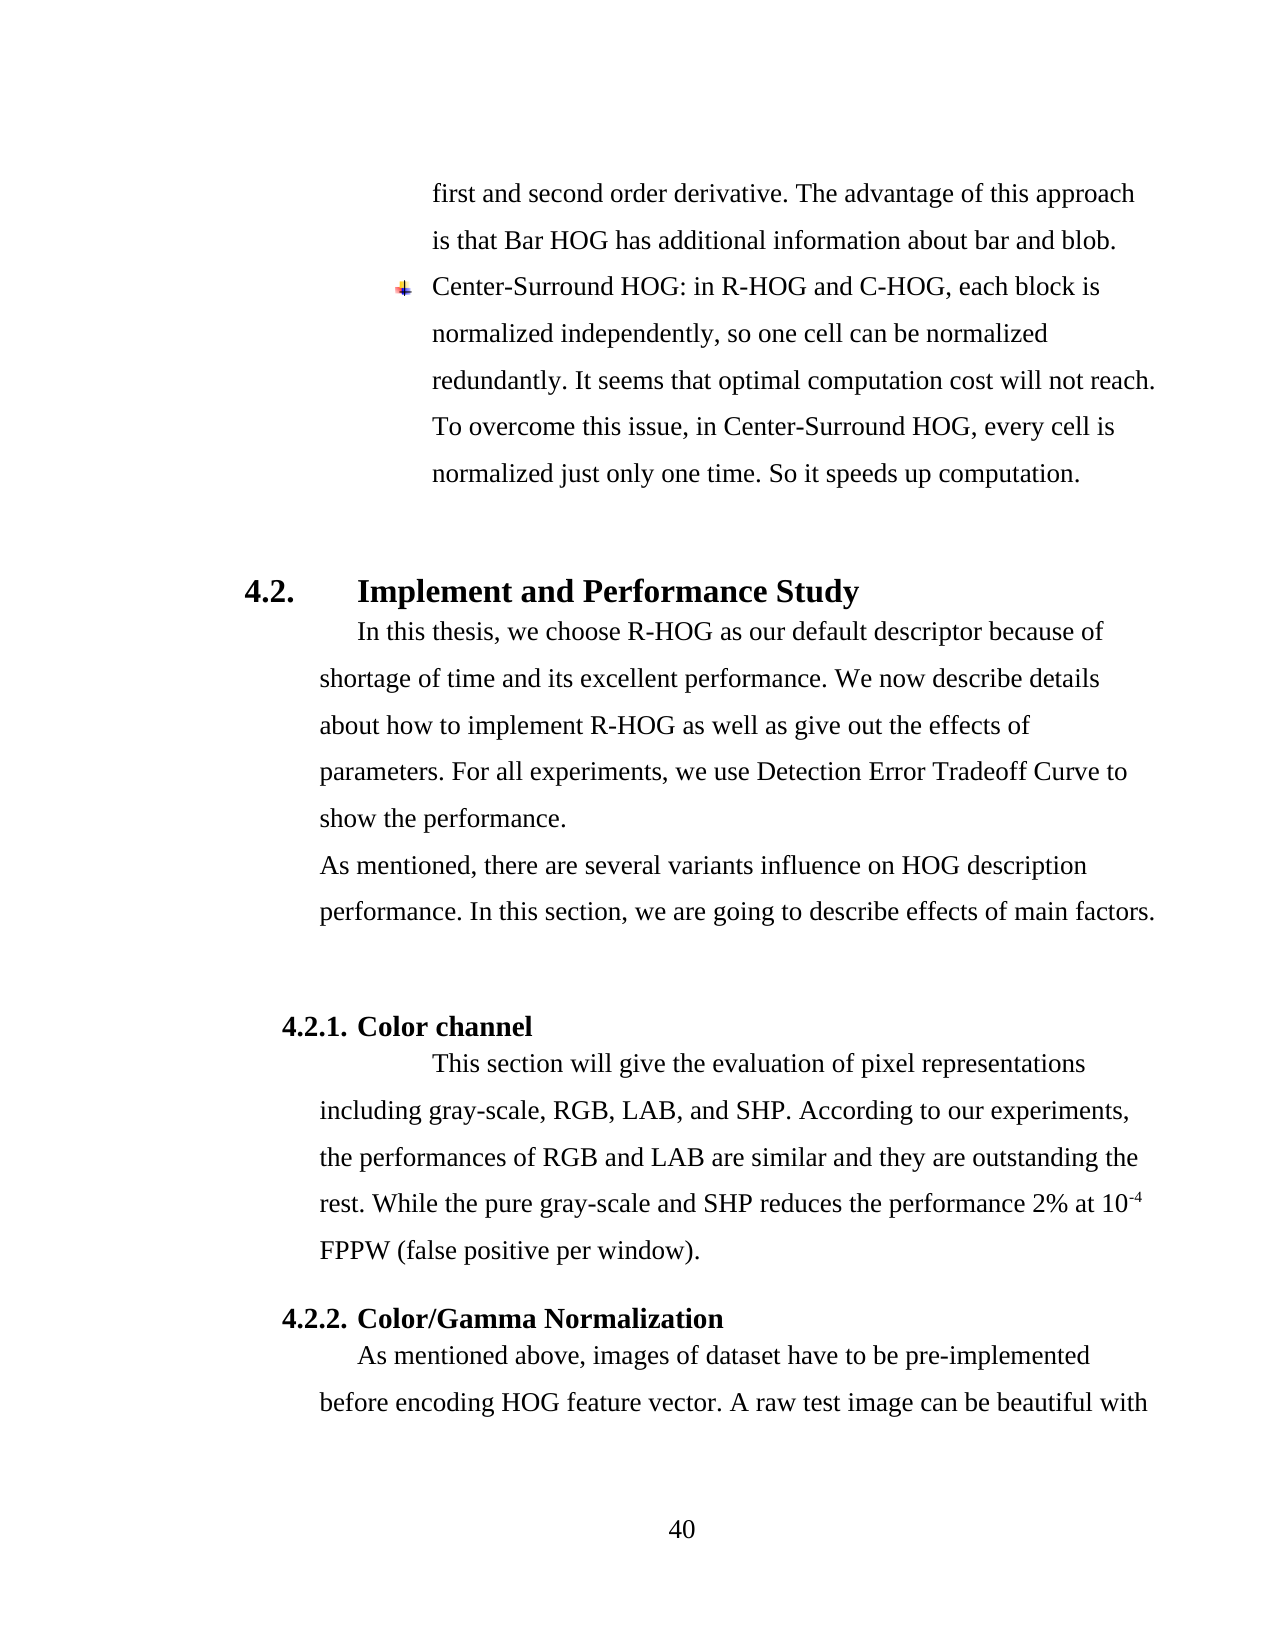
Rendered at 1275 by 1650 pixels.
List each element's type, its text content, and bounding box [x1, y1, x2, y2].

list Center-Surround HOG: in R-HOG and C-HOG, each block is normalized independently, so one cell can be normalized redundantly. It seems that optimal computation cost will not reach. To overcome this issue, in Center-Surround HOG, every cell is normalized just only one time. So it speeds up computation. [394, 271, 1157, 488]
text Implement and Performance Study [244, 571, 1157, 610]
list As mentioned, there are several variants influence on HOG description performance. In this section, we are going to describe effects of main factors. [319, 849, 1157, 927]
subtitle Color channel [282, 1009, 1157, 1043]
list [319, 1339, 1157, 1417]
picture [395, 279, 412, 296]
list This section will give the evaluation of pixel representations including gray-scale, RGB, LAB, and SHP. According to our experiments, the performances of RGB and LAB are similar and they are outstanding the rest. While the pure gray-scale and SHP reduces the performance 2% at 10-4 FPPW (false positive per window). [319, 1047, 1157, 1265]
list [394, 177, 1157, 255]
list In this thesis, we choose R-HOG as our default descriptor because of shortage of time and its excellent performance. We now describe details about how to implement R-HOG as well as give out the effects of parameters. For all experiments, we use Detection Error Tradeoff Curve to show the performance. [319, 615, 1157, 833]
subtitle Color/Gamma Normalization [282, 1302, 1157, 1335]
